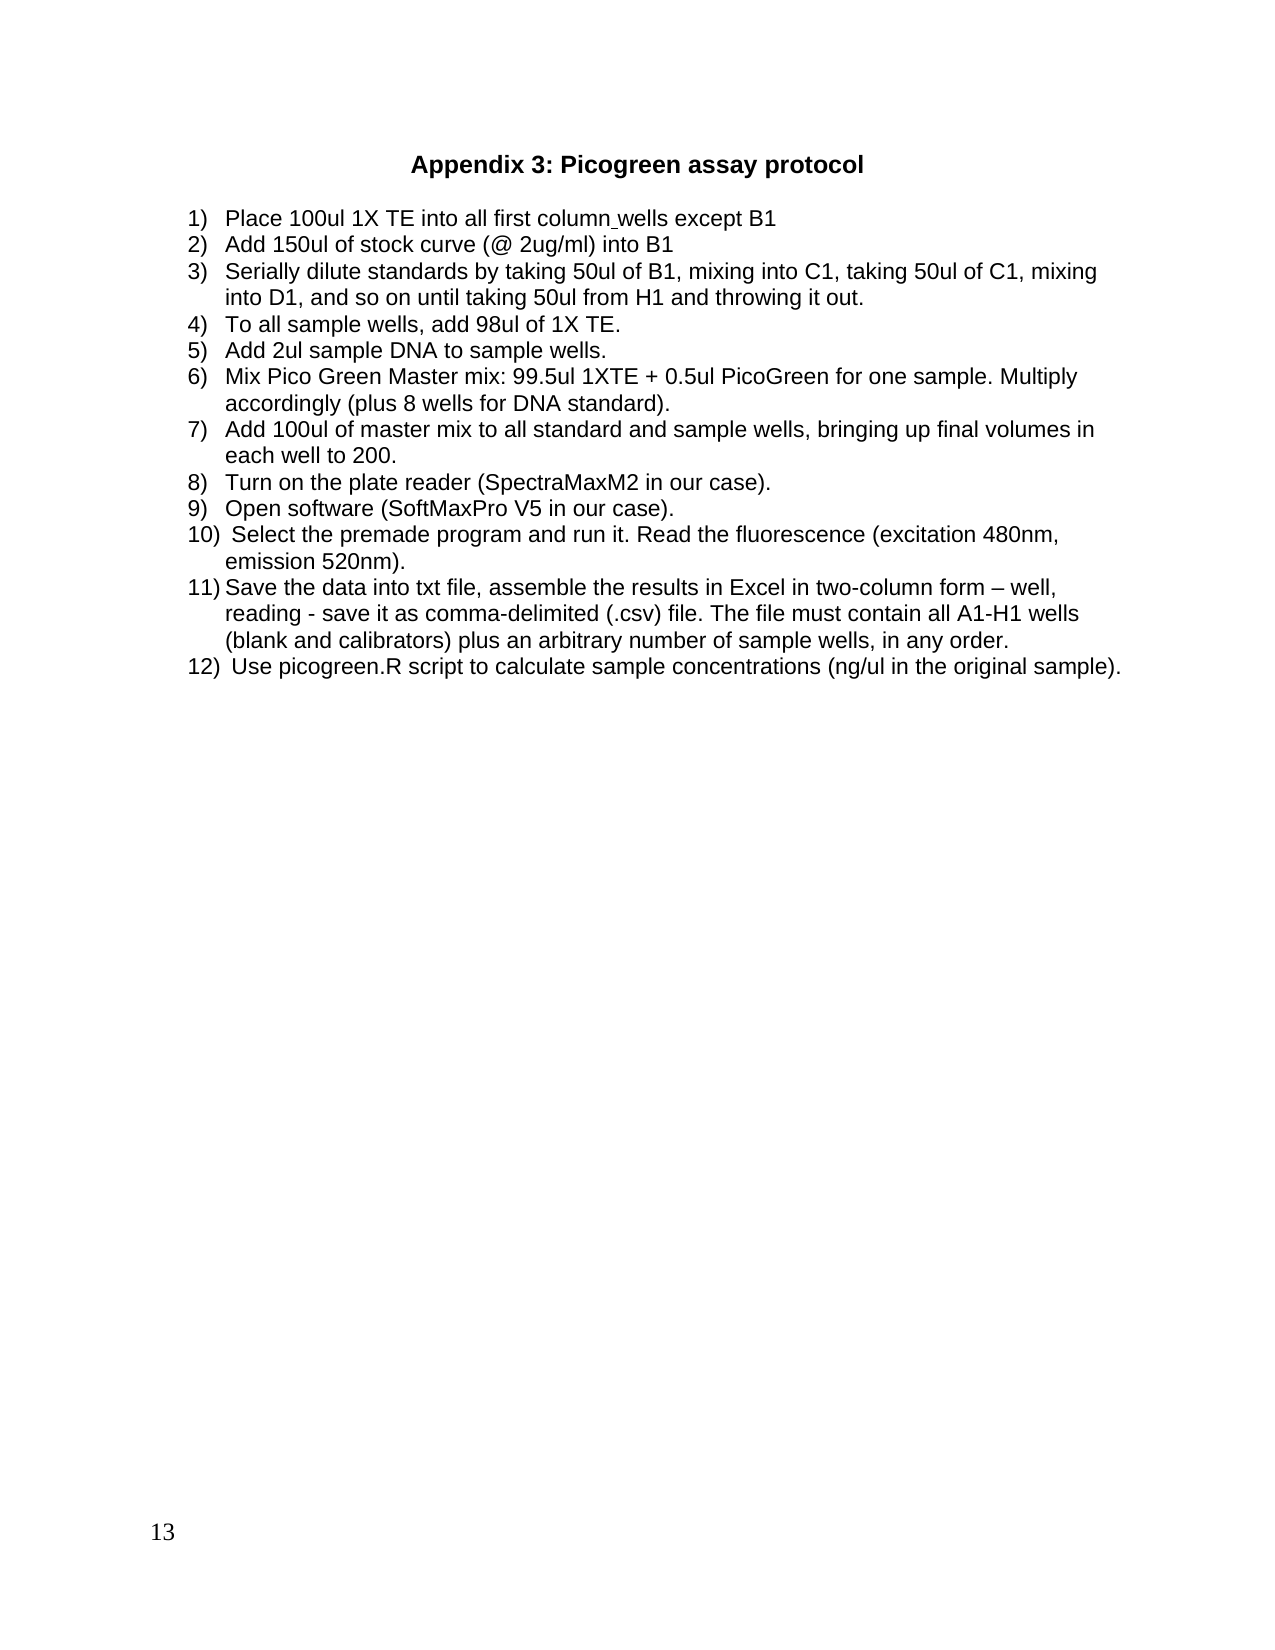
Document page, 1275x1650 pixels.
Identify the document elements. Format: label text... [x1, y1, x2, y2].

list To all sample wells, add 98ul of 1X TE. [187, 311, 1125, 337]
list Turn on the plate reader (SpectraMaxM2 in our case). [187, 469, 1125, 495]
list Add 150ul of stock curve (@ 2ug/ml) into B1 [187, 231, 1125, 258]
list Place 100ul 1X TE into all first column wells except B1 [187, 205, 1125, 231]
list Add 2ul sample DNA to sample wells. [187, 337, 1125, 363]
list Open software (SoftMaxPro V5 in our case). [187, 495, 1125, 521]
list Serially dilute standards by taking 50ul of B1, mixing into C1, taking 50ul of C1, mixing into D1, and so on until taking 50ul from H1 and throwing it out. [187, 258, 1125, 311]
list Select the premade program and run it. Read the fluorescence (excitation 480nm, emission 520nm). [187, 521, 1125, 574]
list Use picogreen.R script to calculate sample concentrations (ng/ul in the original sample). [187, 653, 1125, 679]
text Appendix 3: Picogreen assay protocol [150, 150, 1125, 179]
list Save the data into txt file, assemble the results in Excel in two-column form – well, reading - save it as comma-delimited (.csv) file. The file must contain all A1-H1 wells (blank and calibrators) plus an arbitrary number of sample wells, in any order. [187, 574, 1125, 653]
list Mix Pico Green Master mix: 99.5ul 1XTE + 0.5ul PicoGreen for one sample. Multiply accordingly (plus 8 wells for DNA standard). [187, 363, 1125, 416]
list Add 100ul of master mix to all standard and sample wells, bringing up final volumes in each well to 200. [187, 416, 1125, 469]
